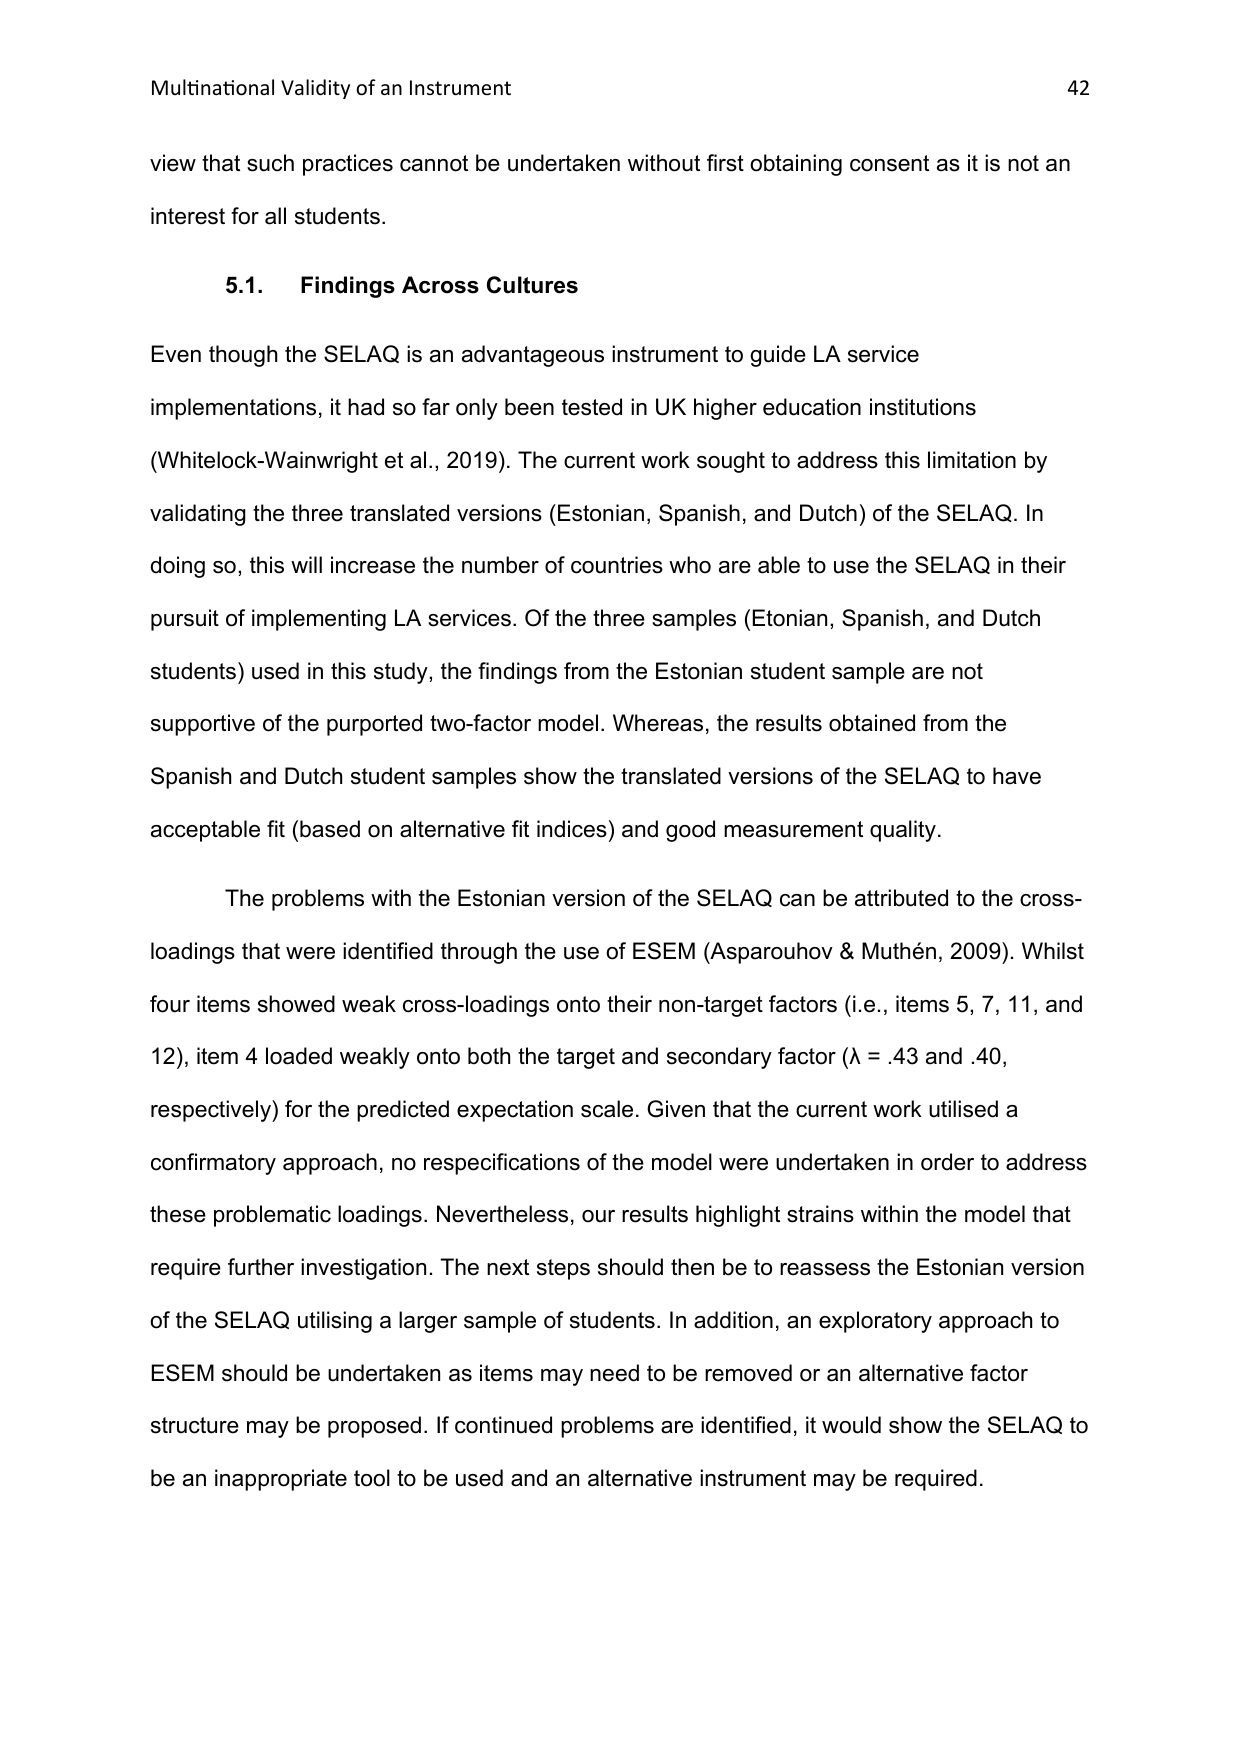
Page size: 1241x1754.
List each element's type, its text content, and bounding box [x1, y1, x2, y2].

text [150, 150, 1090, 229]
list Findings Across Cultures [225, 272, 1090, 298]
text Even though the SELAQ is an advantageous instrument to guide LA service implementations, it had so far only been tested in UK higher education institutions (Whitelock-Wainwright et al., 2019). The current work sought to address this limitation by validating the three translated versions (Estonian, Spanish, and Dutch) of the SELAQ. In doing so, this will increase the number of countries who are able to use the SELAQ in their pursuit of implementing LA services. Of the three samples (Etonian, Spanish, and Dutch students) used in this study, the findings from the Estonian student sample are not supportive of the purported two-factor model. Whereas, the results obtained from the Spanish and Dutch student samples show the translated versions of the SELAQ to have acceptable fit (based on alternative fit indices) and good measurement quality. [150, 341, 1090, 842]
text The problems with the Estonian version of the SELAQ can be attributed to the cross-loadings that were identified through the use of ESEM (Asparouhov & Muthén, 2009). Whilst four items showed weak cross-loadings onto their non-target factors (i.e., items 5, 7, 11, and 12), item 4 loaded weakly onto both the target and secondary factor (λ = .43 and .40, respectively) for the predicted expectation scale. Given that the current work utilised a confirmatory approach, no respecifications of the model were undertaken in order to address these problematic loadings. Nevertheless, our results highlight strains within the model that require further investigation. The next steps should then be to reassess the Estonian version of the SELAQ utilising a larger sample of students. In addition, an exploratory approach to ESEM should be undertaken as items may need to be removed or an alternative factor structure may be proposed. If continued problems are identified, it would show the SELAQ to be an inappropriate tool to be used and an alternative instrument may be required. [150, 885, 1090, 1491]
